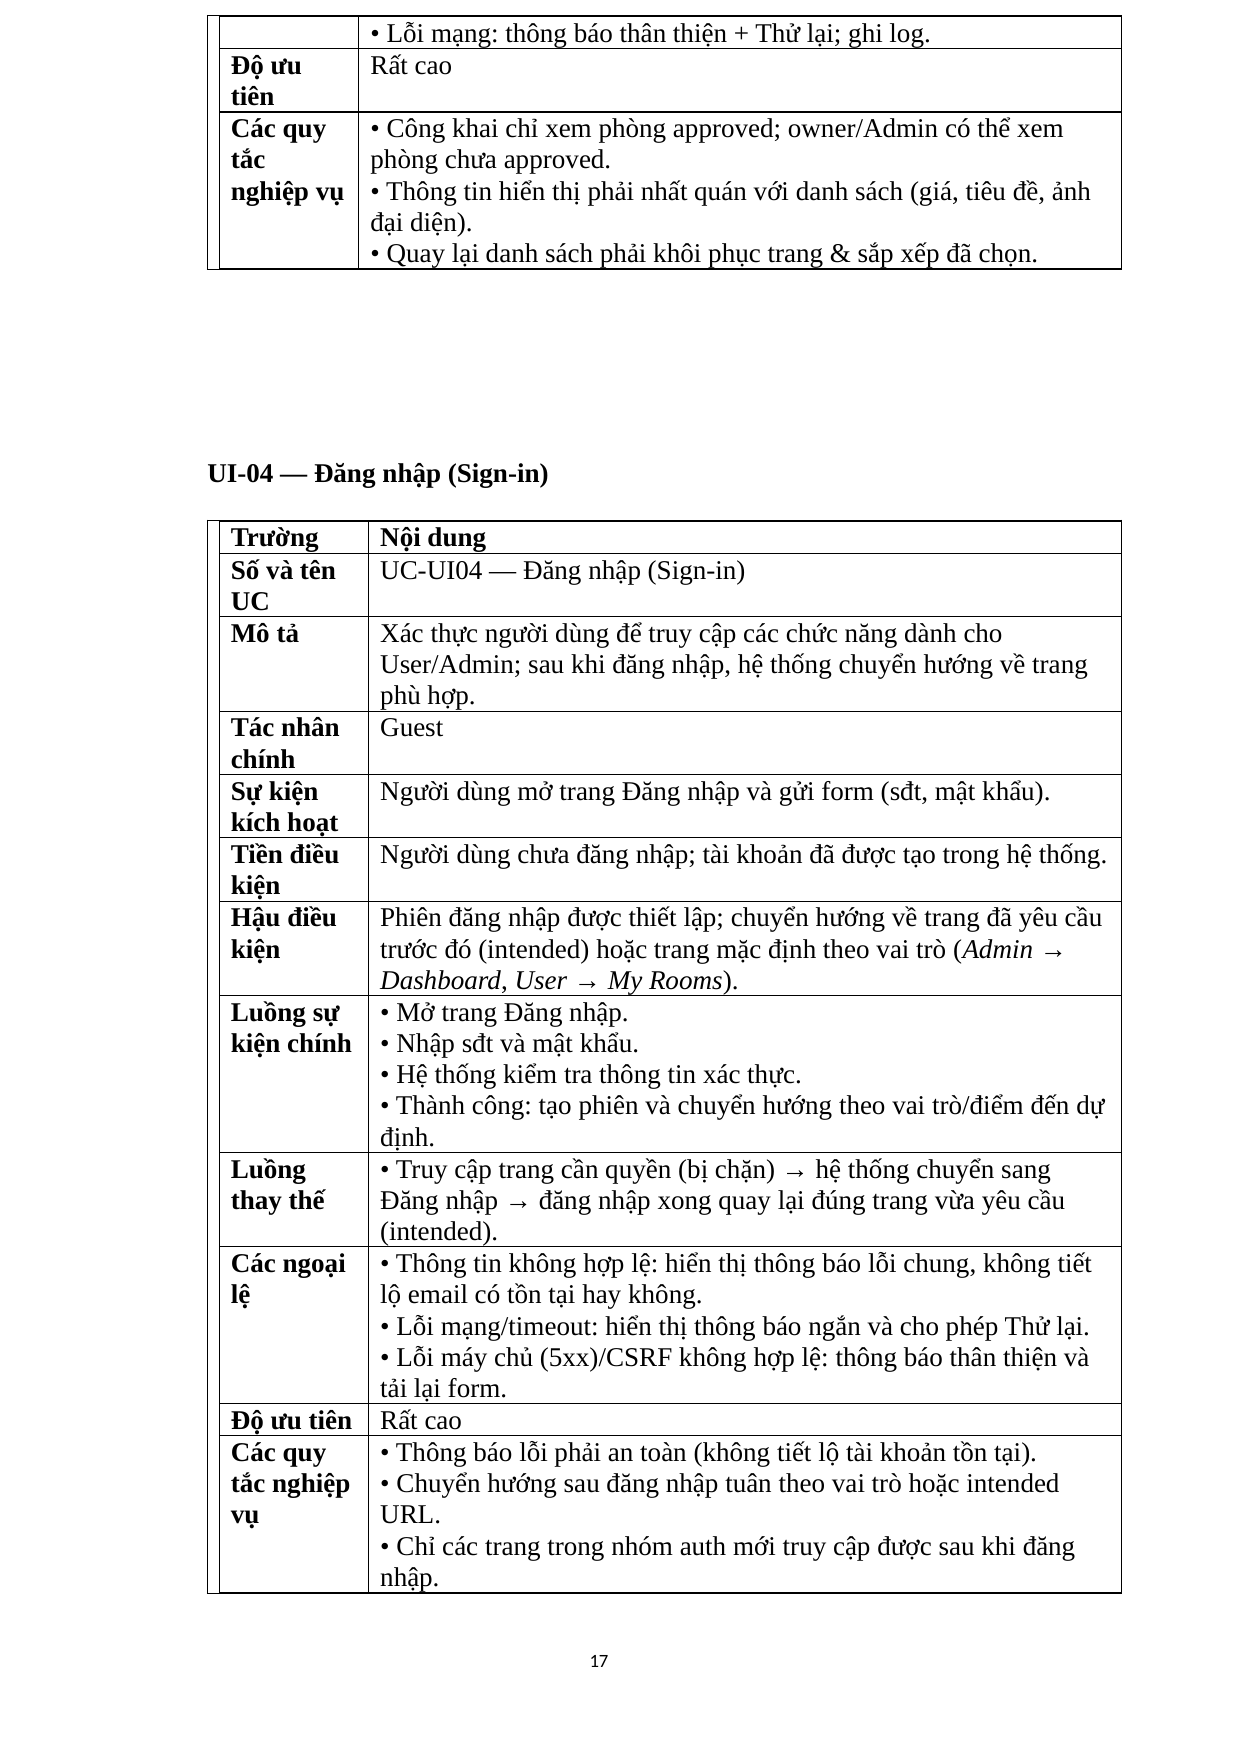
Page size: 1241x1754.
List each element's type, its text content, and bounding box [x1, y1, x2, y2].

table_header [220, 522, 368, 553]
table_header [220, 838, 368, 901]
table_header [220, 996, 368, 1152]
table_header [220, 17, 358, 48]
table_header [369, 1436, 1121, 1592]
table_header [369, 1153, 1121, 1246]
table_header [369, 996, 1121, 1152]
table_header [220, 902, 368, 995]
table_header [220, 113, 358, 268]
table_header [220, 49, 358, 111]
table_header [220, 1404, 368, 1435]
table_header [208, 16, 219, 269]
table_header [220, 554, 368, 616]
table_header [359, 49, 1121, 111]
table_header [369, 554, 1121, 616]
text UI-04 — Đăng nhập (Sign-in) [207, 457, 1122, 488]
table_header [359, 113, 1121, 268]
table_header [369, 838, 1121, 901]
table_header [220, 1436, 368, 1592]
table_header [369, 617, 1121, 711]
table_header [369, 775, 1121, 837]
table_header [220, 1153, 368, 1246]
table_header [359, 17, 1121, 48]
table_header [208, 521, 219, 1593]
table_header [369, 902, 1121, 995]
table_header [369, 712, 1121, 774]
table_header [369, 1247, 1121, 1403]
table_header [220, 1247, 368, 1403]
table_header [220, 712, 368, 774]
table_header [220, 617, 368, 711]
table_header [369, 1404, 1121, 1435]
table_header [220, 775, 368, 837]
table_header [369, 522, 1121, 553]
